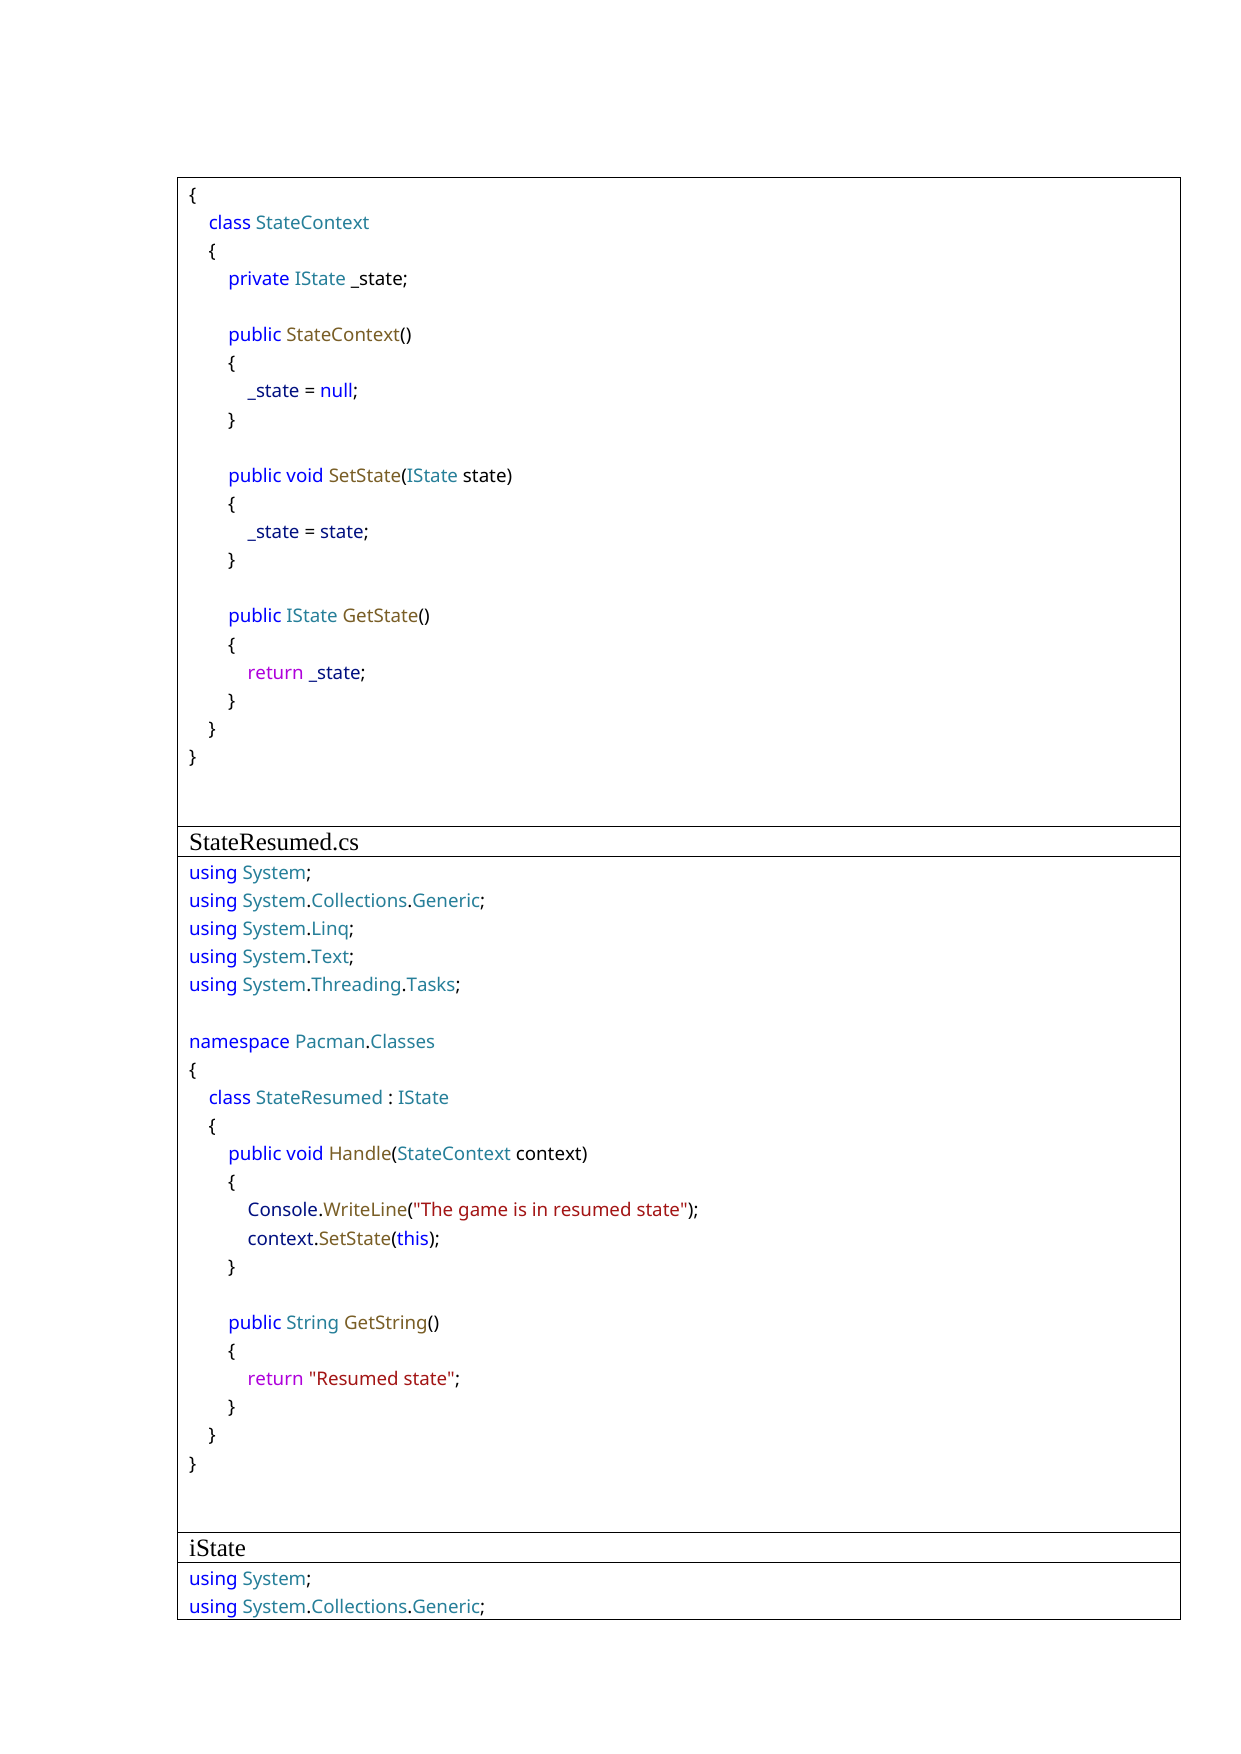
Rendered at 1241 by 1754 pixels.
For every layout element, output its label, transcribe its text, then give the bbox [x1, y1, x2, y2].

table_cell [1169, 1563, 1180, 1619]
table_cell iState [178, 1533, 1180, 1562]
table_cell using System; using System.Collections.Generic; using System.Linq; using System.Text; using System.Threading.Tasks; namespace Pacman.Classes { class StateResumed : IState { public void Handle(StateContext context) { Console.WriteLine("The game is in resumed state"); context.SetState(this); } public String GetString() { return "Resumed state"; } } } [178, 857, 1180, 1532]
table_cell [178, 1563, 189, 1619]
table_cell StateResumed.cs [178, 827, 1180, 856]
